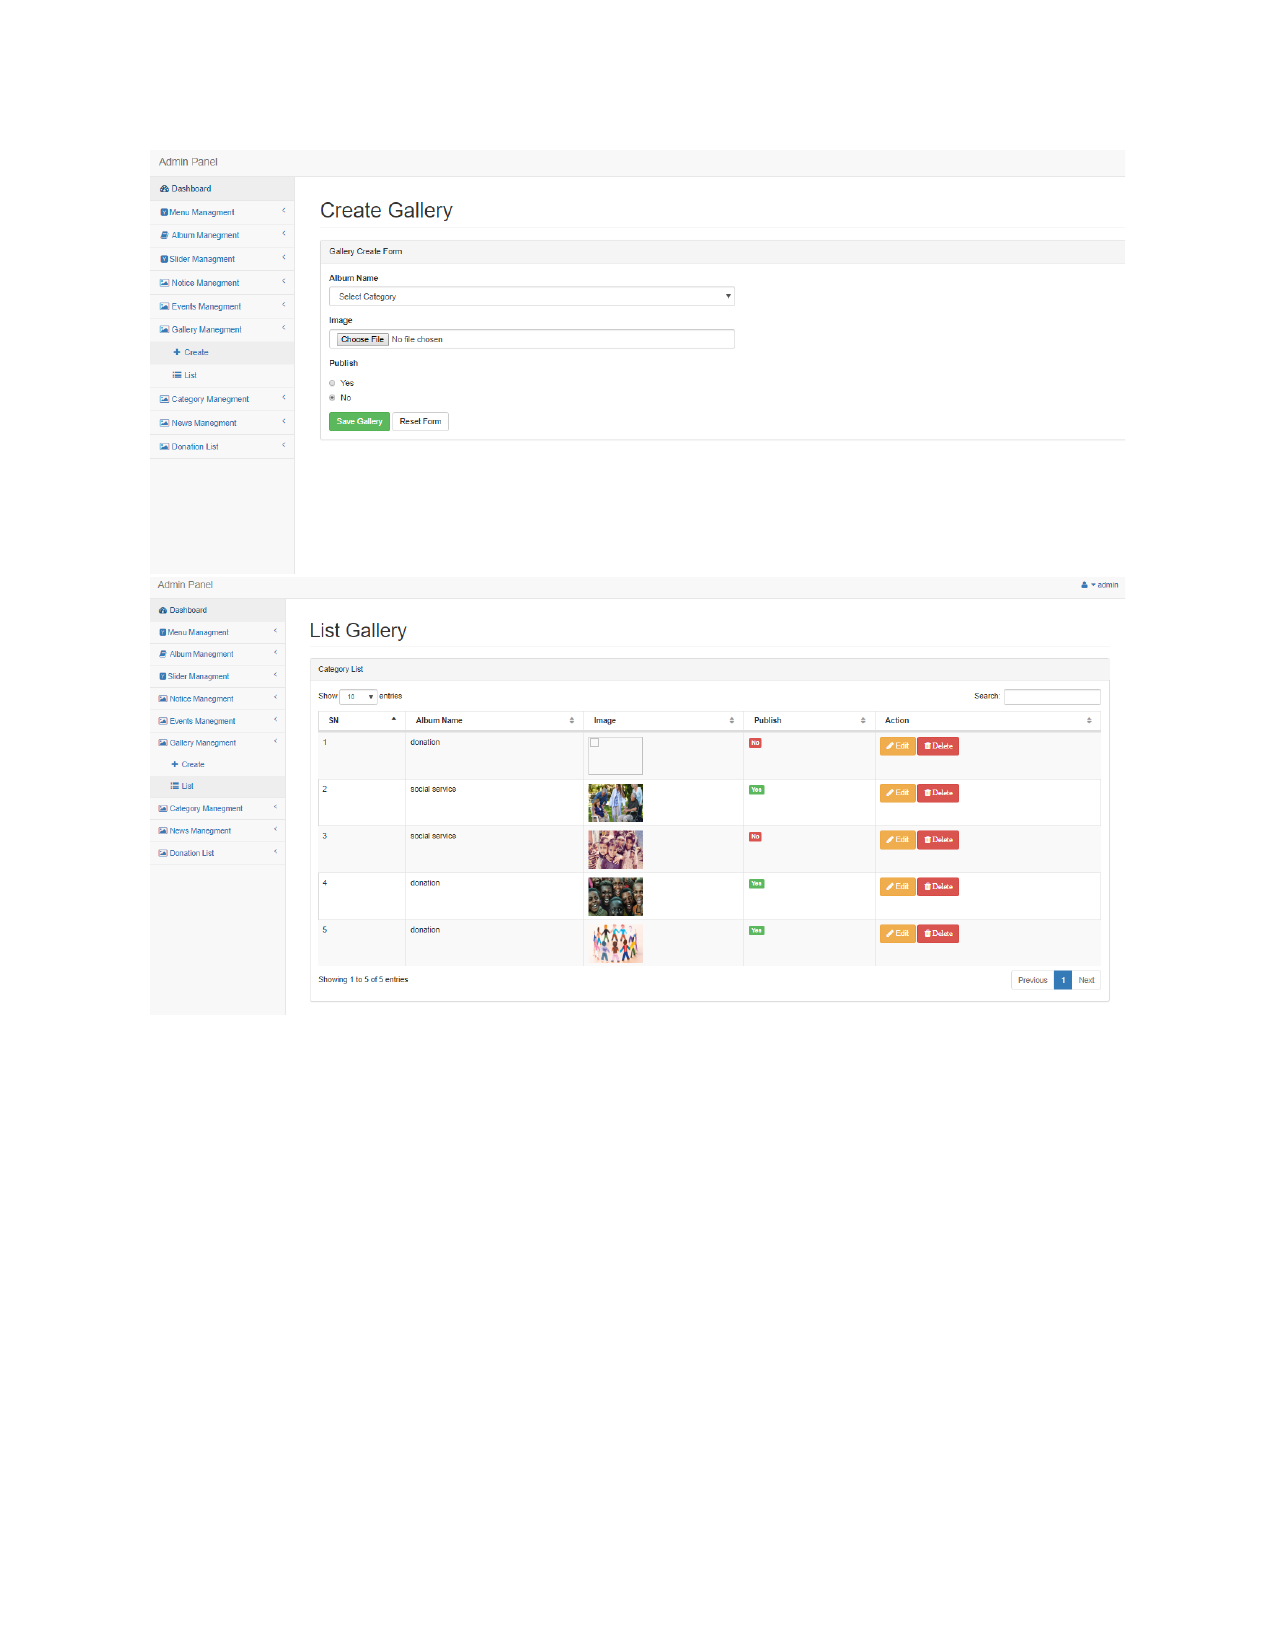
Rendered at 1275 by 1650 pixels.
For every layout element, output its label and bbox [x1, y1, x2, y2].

picture [150, 577, 1125, 1015]
picture [150, 150, 1125, 574]
